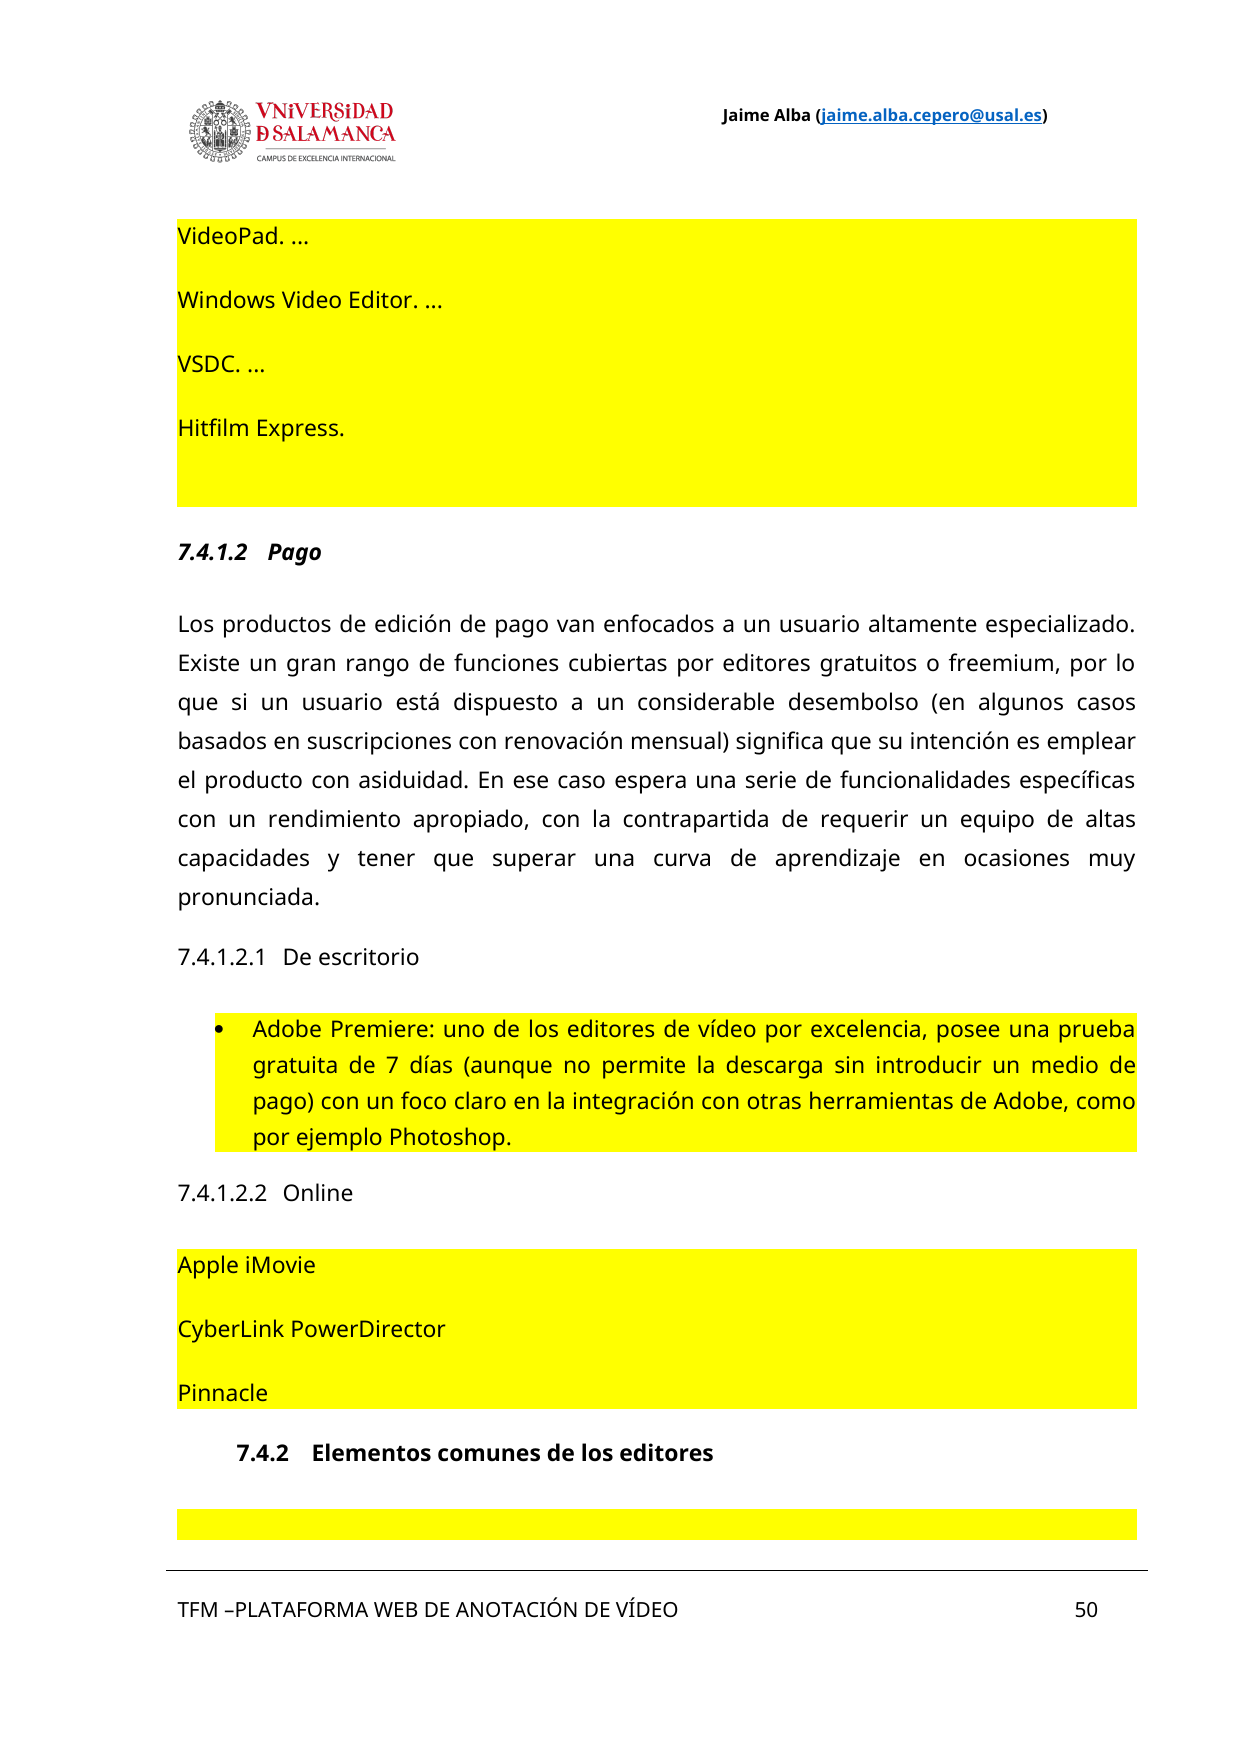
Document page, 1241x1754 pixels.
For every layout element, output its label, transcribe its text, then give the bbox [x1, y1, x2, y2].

text Los productos de edición de pago van enfocados a un usuario altamente especializado. Existe un gran rango de funciones cubiertas por editores gratuitos o freemium, por lo que si un usuario está dispuesto a un considerable desembolso (en algunos casos basados en suscripciones con renovación mensual) significa que su intención es emplear el producto con asiduidad. En ese caso espera una serie de funcionalidades específicas con un rendimiento apropiado, con la contrapartida de requerir un equipo de altas capacidades y tener que superar una curva de aprendizaje en ocasiones muy pronunciada. [177, 608, 1137, 912]
list Adobe Premiere: uno de los editores de vídeo por excelencia, posee una prueba gratuita de 7 días (aunque no permite la descarga sin introducir un medio de pago) con un foco claro en la integración con otras herramientas de Adobe, como por ejemplo Photoshop. [215, 1013, 1137, 1152]
picture [188, 99, 397, 163]
text Windows Video Editor. ... [177, 284, 1137, 315]
text VSDC. ... [177, 348, 1137, 379]
text Hitfilm Express. [177, 412, 1137, 443]
text CyberLink PowerDirector [177, 1313, 1137, 1344]
text Apple iMovie [177, 1249, 1137, 1281]
subtitle Elementos comunes de los editores [236, 1437, 1137, 1468]
text VideoPad. ... [177, 219, 1137, 251]
subtitle Online [177, 1177, 1137, 1209]
subtitle De escritorio [177, 941, 1137, 972]
text Pinnacle [177, 1377, 1137, 1409]
subtitle Pago [177, 536, 1137, 567]
